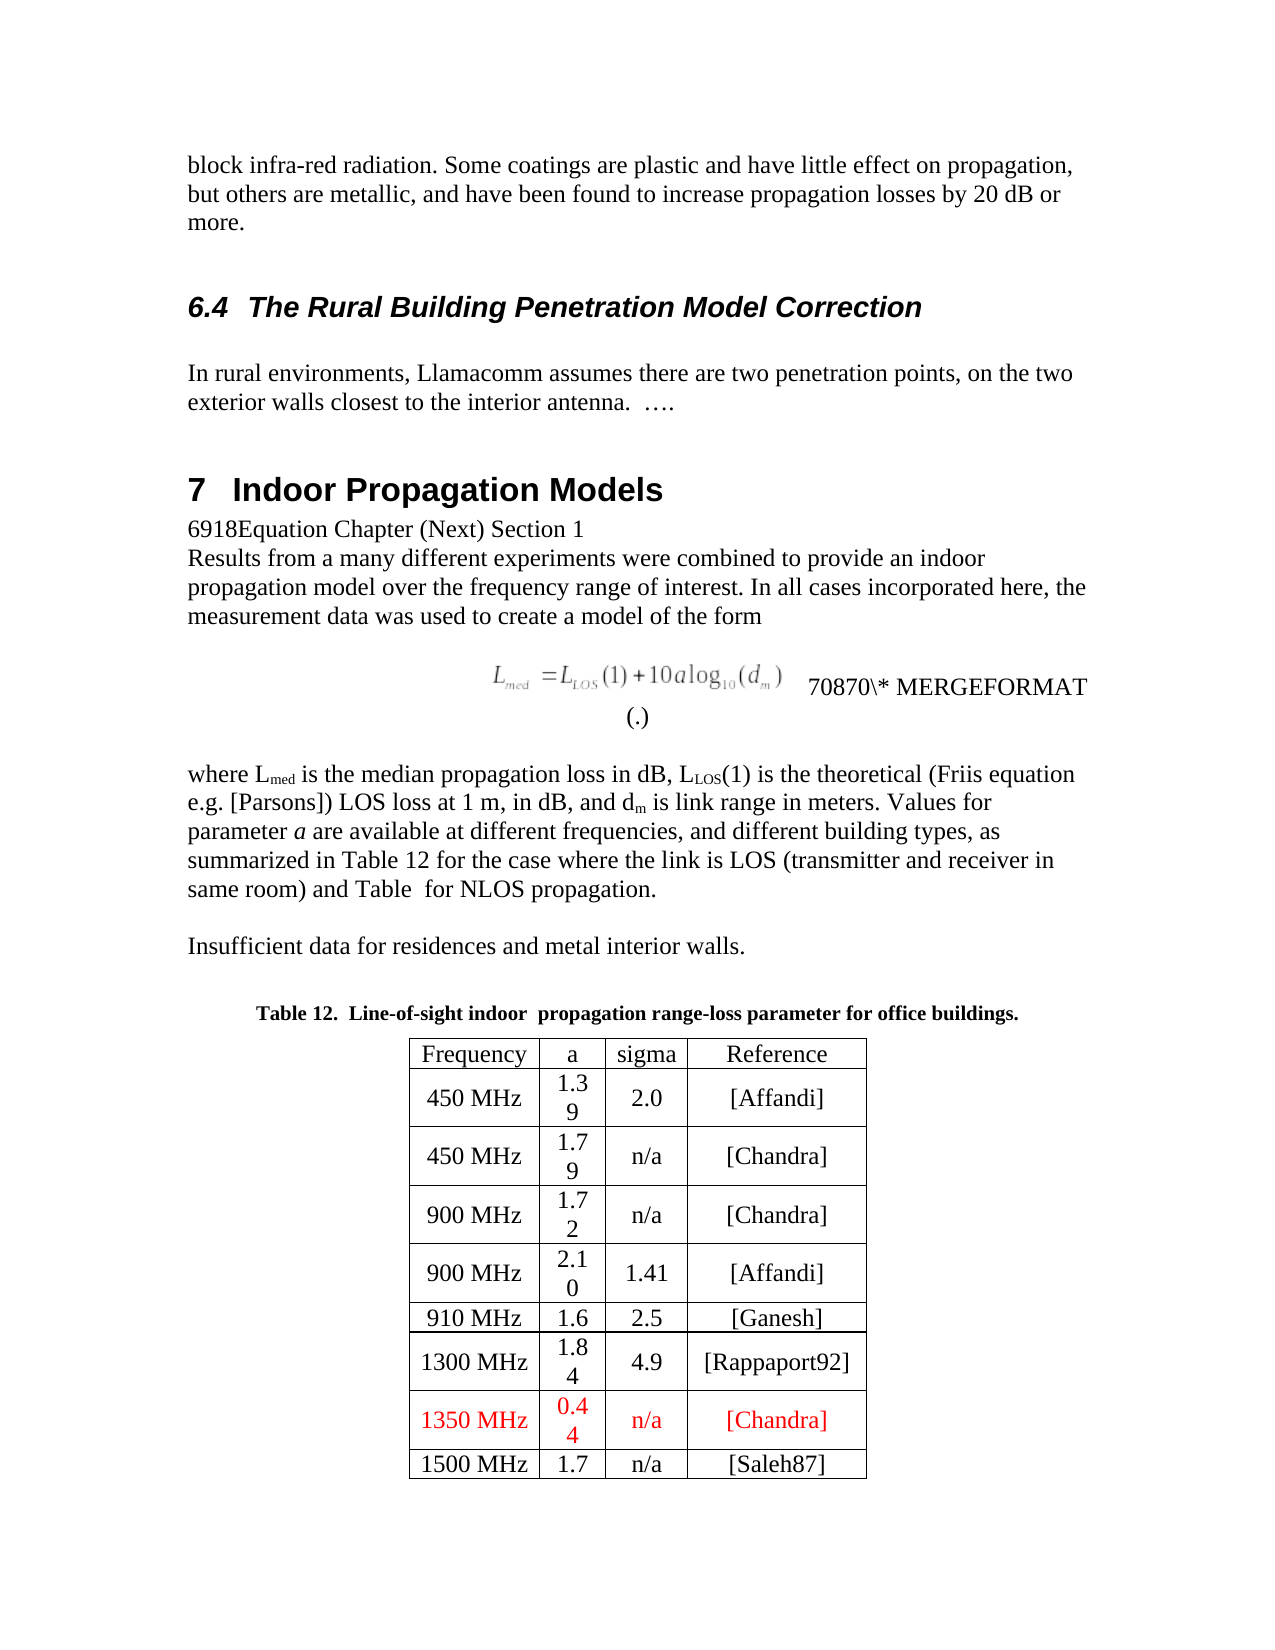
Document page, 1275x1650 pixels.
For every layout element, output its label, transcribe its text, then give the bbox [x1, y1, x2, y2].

table_cell 900 MHz [410, 1244, 539, 1302]
table_cell 1300 MHz [410, 1333, 539, 1390]
table_cell 2.5 [606, 1303, 687, 1331]
table_cell 900 MHz [410, 1186, 539, 1243]
text Results from a many different experiments were combined to provide an indoor propagation model over the frequency range of interest. In all cases incorporated here, the measurement data was used to create a model of the form [187, 543, 1087, 629]
table_cell 1.72 [540, 1186, 605, 1243]
table_cell n/a [606, 1186, 687, 1243]
subtitle The Rural Building Penetration Model Correction [187, 290, 1087, 323]
table_header sigma [606, 1039, 687, 1067]
table_cell 1.84 [540, 1333, 605, 1390]
table_cell 2.0 [606, 1069, 687, 1126]
table_header a [540, 1039, 605, 1067]
table_cell [Ganesh] [688, 1303, 866, 1331]
table_cell 1.7 [540, 1450, 605, 1478]
table_cell [Chandra] [688, 1127, 866, 1184]
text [187, 150, 1087, 236]
table_cell [Rappaport92] [688, 1333, 866, 1390]
table_cell 1500 MHz [410, 1450, 539, 1478]
table_cell [Chandra] [688, 1391, 866, 1448]
text where Lmed is the median propagation loss in dB, LLOS(1) is the theoretical (Friis equation e.g. [Parsons]) LOS loss at 1 m, in dB, and dm is link range in meters. Values for parameter a are available at different frequencies, and different building types, as summarized in Table 12 for the case where the link is LOS (transmitter and receiver in same room) and Table for NLOS propagation. [187, 759, 1087, 902]
table_cell n/a [606, 1450, 687, 1478]
table_cell 1.79 [540, 1127, 605, 1184]
table_cell [Chandra] [688, 1186, 866, 1243]
table_cell 2.10 [540, 1244, 605, 1302]
table_cell 910 MHz [410, 1303, 539, 1331]
table_cell [Affandi] [688, 1244, 866, 1302]
table_cell [Saleh87] [688, 1450, 866, 1478]
table_cell 1.6 [540, 1303, 605, 1331]
table_cell n/a [606, 1391, 687, 1448]
table_cell 0.44 [540, 1391, 605, 1448]
table_cell 1.41 [606, 1244, 687, 1302]
table_cell 1.39 [540, 1069, 605, 1126]
table_cell n/a [606, 1127, 687, 1184]
table_cell [Affandi] [688, 1069, 866, 1126]
table_cell 450 MHz [410, 1069, 539, 1126]
text In rural environments, Llamacomm assumes there are two penetration points, on the two exterior walls closest to the interior antenna. …. [187, 358, 1087, 416]
table_cell 1350 MHz [410, 1391, 539, 1448]
subtitle Indoor Propagation Models [187, 470, 1087, 508]
table_header Frequency [410, 1039, 539, 1067]
text Insufficient data for residences and metal interior walls. [187, 931, 1087, 960]
table_cell 450 MHz [410, 1127, 539, 1184]
text Table 12. Line-of-sight indoor propagation range-loss parameter for office buildings. [187, 1001, 1087, 1025]
table_header Reference [688, 1039, 866, 1067]
table_cell 4.9 [606, 1333, 687, 1390]
